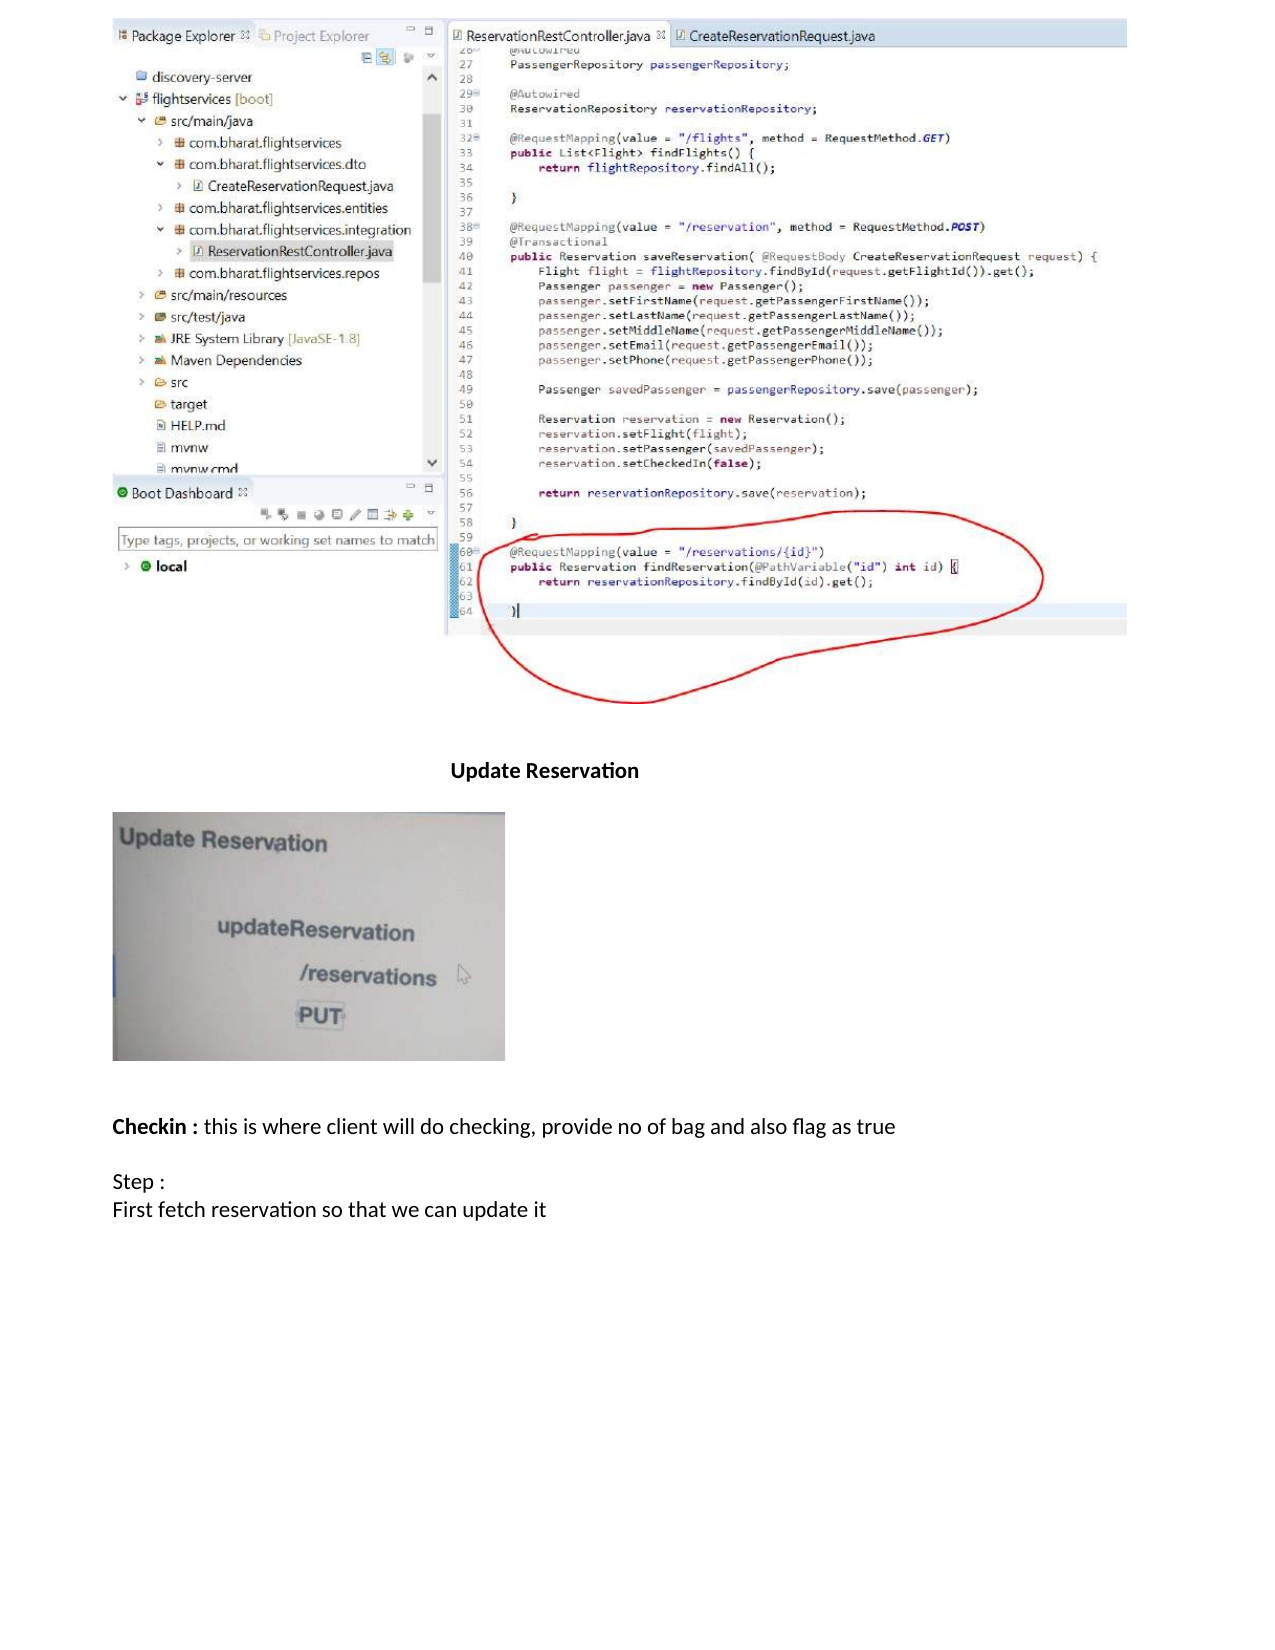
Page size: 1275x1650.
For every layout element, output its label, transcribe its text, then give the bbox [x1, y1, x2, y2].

text Checkin : this is where client will do checking, provide no of bag and also flag as true Step : [112, 1084, 899, 1195]
picture [112, 18, 1127, 704]
text First fetch reservation so that we can update it [112, 1196, 1275, 1224]
subtitle Update Reservation [245, 756, 845, 784]
picture [112, 812, 506, 1061]
